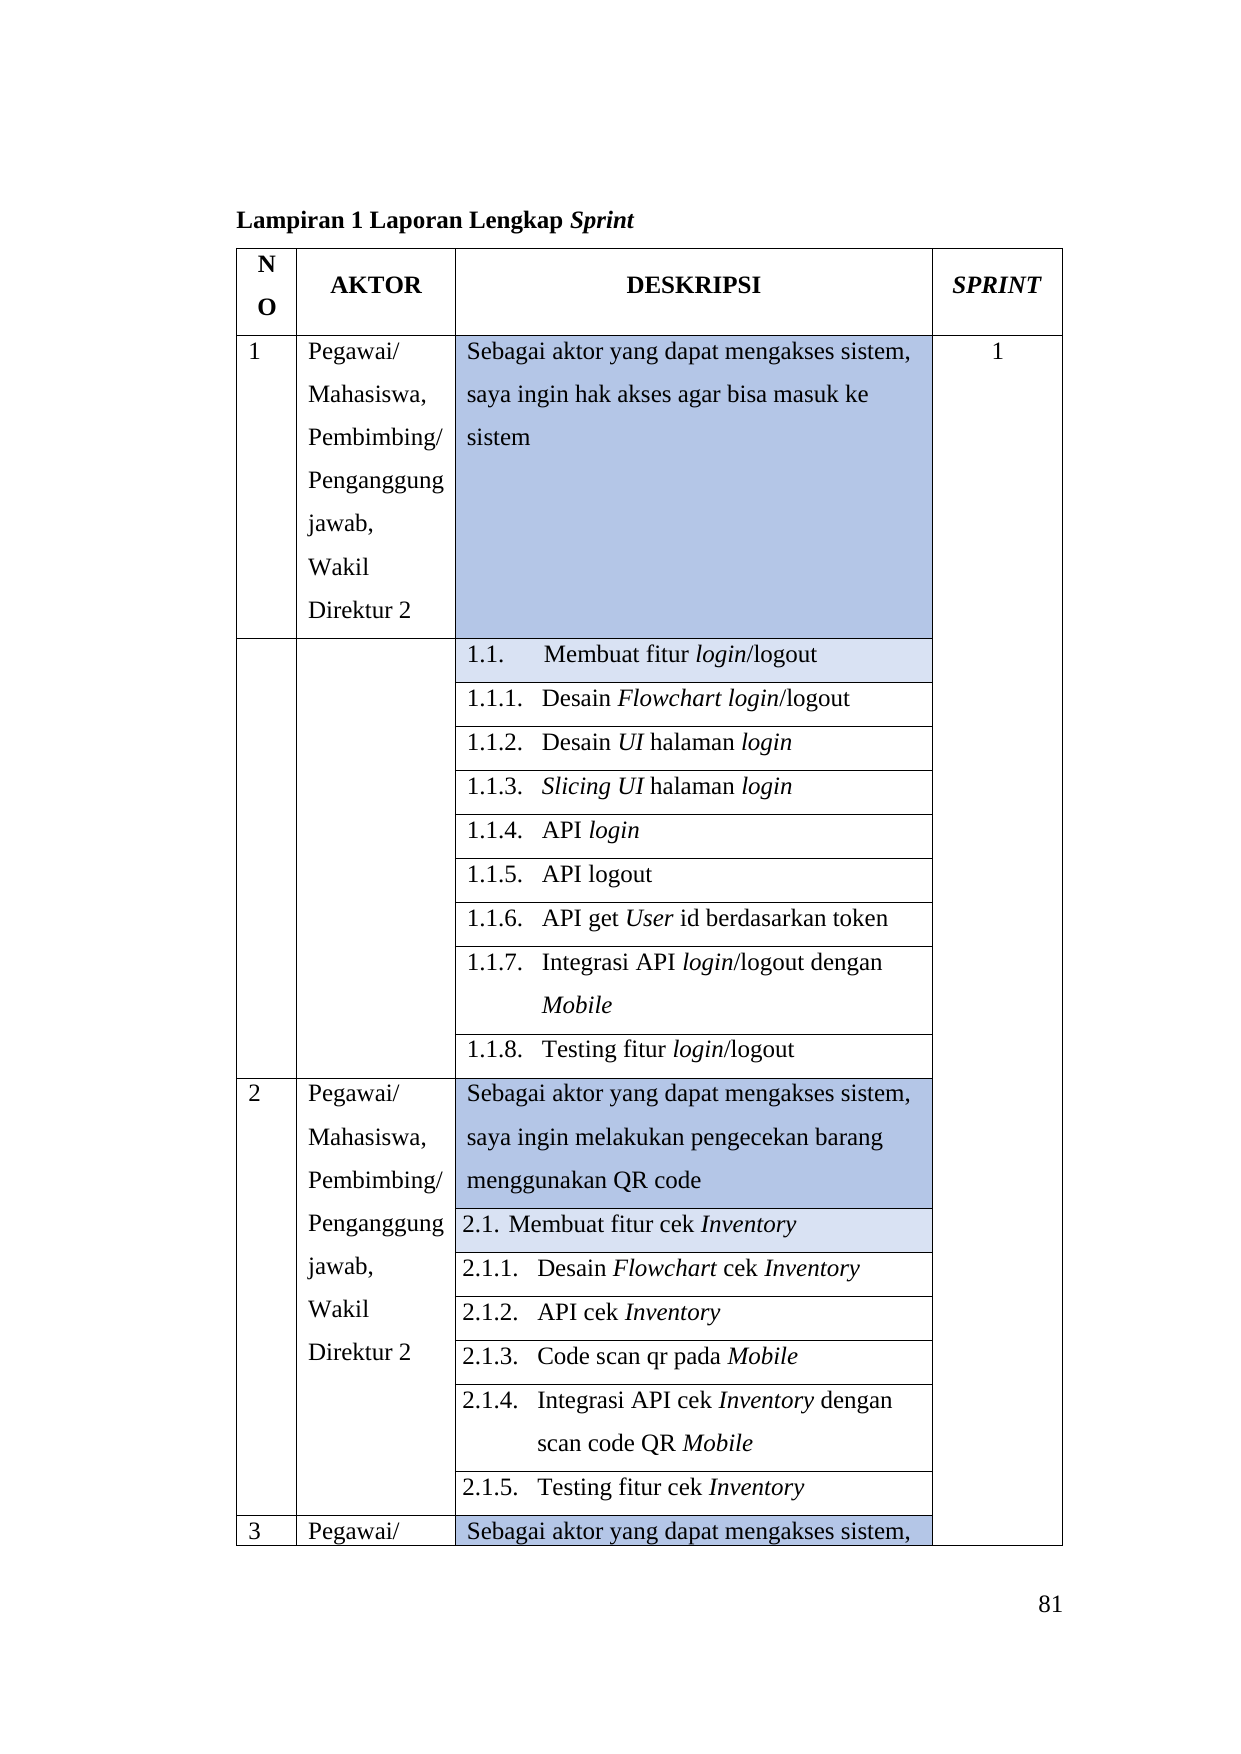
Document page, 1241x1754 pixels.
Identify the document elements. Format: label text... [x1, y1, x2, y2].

table_cell API logout [456, 859, 932, 902]
table_cell Membuat fitur login/logout [456, 639, 932, 682]
text Lampiran 1 Laporan Lengkap Sprint [236, 205, 1063, 233]
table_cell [297, 1079, 455, 1515]
table_cell Desain UI halaman login [456, 727, 932, 770]
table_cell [297, 1516, 455, 1545]
table_cell Pegawai/ Mahasiswa, Pembimbing/ Penganggung jawab, Wakil Direktur 2 [297, 336, 455, 638]
table_cell 1 [237, 336, 296, 638]
table_header DESKRIPSI [456, 249, 932, 335]
table_cell API get User id berdasarkan token [456, 903, 932, 946]
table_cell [456, 1516, 932, 1545]
table_cell [237, 639, 296, 1077]
table_cell Sebagai aktor yang dapat mengakses sistem, saya ingin hak akses agar bisa masuk ke sistem [456, 336, 932, 638]
table_header NO [237, 249, 296, 335]
table_header AKTOR [297, 249, 455, 335]
table_cell 1 [933, 336, 1062, 1545]
table_cell Testing fitur login/logout [456, 1035, 932, 1077]
table_cell 3 [237, 1516, 296, 1545]
table_cell API login [456, 815, 932, 858]
table_cell [297, 639, 455, 1077]
table_cell Desain Flowchart login/logout [456, 683, 932, 726]
table_cell API cek Inventory [456, 1297, 932, 1340]
table_header SPRINT [933, 249, 1062, 335]
table_cell Integrasi API cek Inventory dengan scan code QR Mobile [456, 1385, 932, 1471]
table_cell Desain Flowchart cek Inventory [456, 1253, 932, 1296]
table_cell Slicing UI halaman login [456, 771, 932, 814]
table_cell Testing fitur cek Inventory [456, 1472, 932, 1515]
table_cell Sebagai aktor yang dapat mengakses sistem, saya ingin melakukan pengecekan barang menggunakan QR code [456, 1079, 932, 1208]
table_cell Membuat fitur cek Inventory [456, 1209, 932, 1252]
table_cell Integrasi API login/logout dengan Mobile [456, 947, 932, 1033]
table_cell Code scan qr pada Mobile [456, 1341, 932, 1384]
table_cell 2 [237, 1079, 296, 1515]
